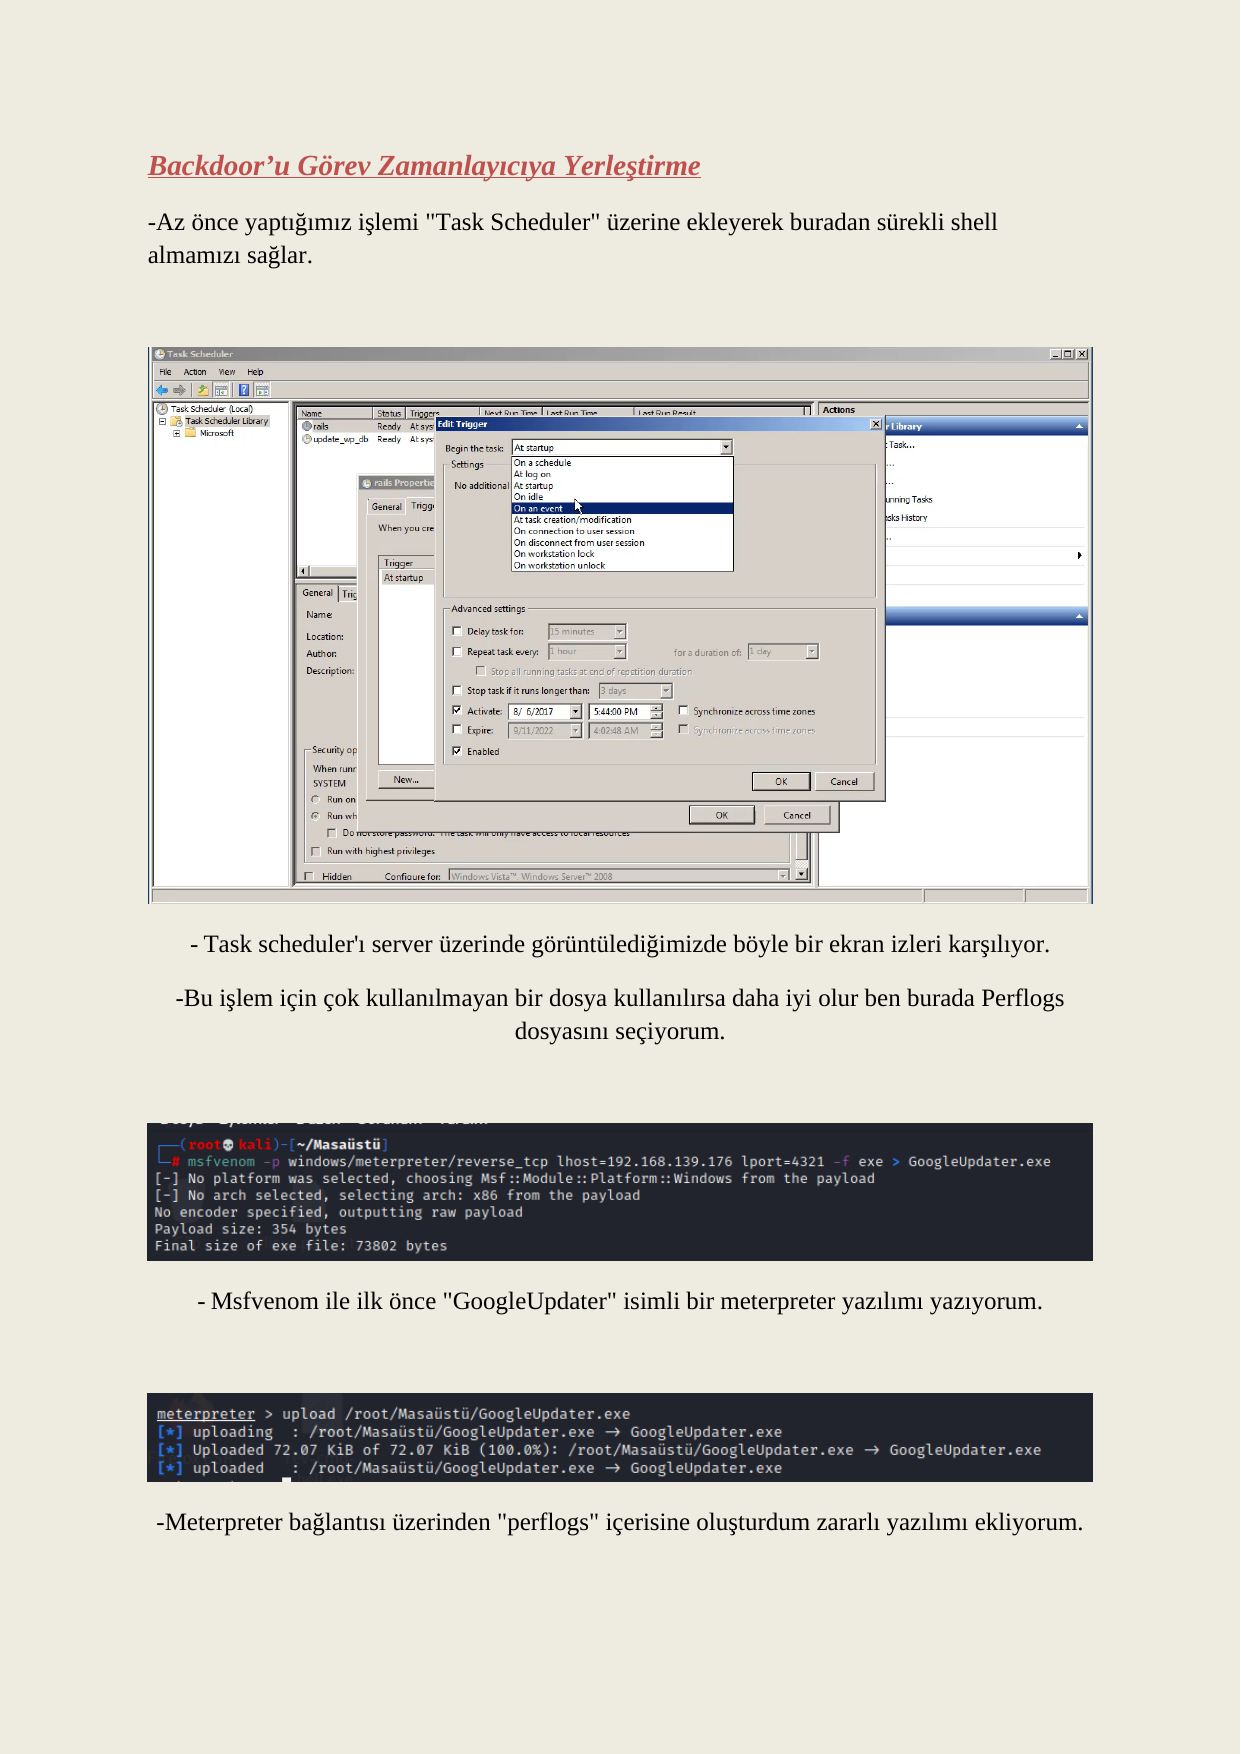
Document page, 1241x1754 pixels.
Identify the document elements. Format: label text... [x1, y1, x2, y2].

picture [147, 1123, 1093, 1261]
text - Task scheduler'ı server üzerinde görüntülediğimizde böyle bir ekran izleri karşılıyor. [148, 929, 1093, 958]
text Backdoor’u Görev Zamanlayıcıya Yerleştirme [148, 148, 1093, 181]
text -Az önce yaptığımız işlemi "Task Scheduler" üzerine ekleyerek buradan sürekli shell almamızı sağlar. [148, 207, 1093, 269]
picture [147, 1393, 1093, 1482]
text - Msfvenom ile ilk önce "GoogleUpdater" isimli bir meterpreter yazılımı yazıyorum. [148, 1286, 1093, 1314]
text -Meterpreter bağlantısı üzerinden "perflogs" içerisine oluşturdum zararlı yazılımı ekliyorum. [148, 1507, 1093, 1536]
text -Bu işlem için çok kullanılmayan bir dosya kullanılırsa daha iyi olur ben burada Perflogs dosyasını seçiyorum. [148, 983, 1093, 1045]
picture [148, 347, 1093, 904]
